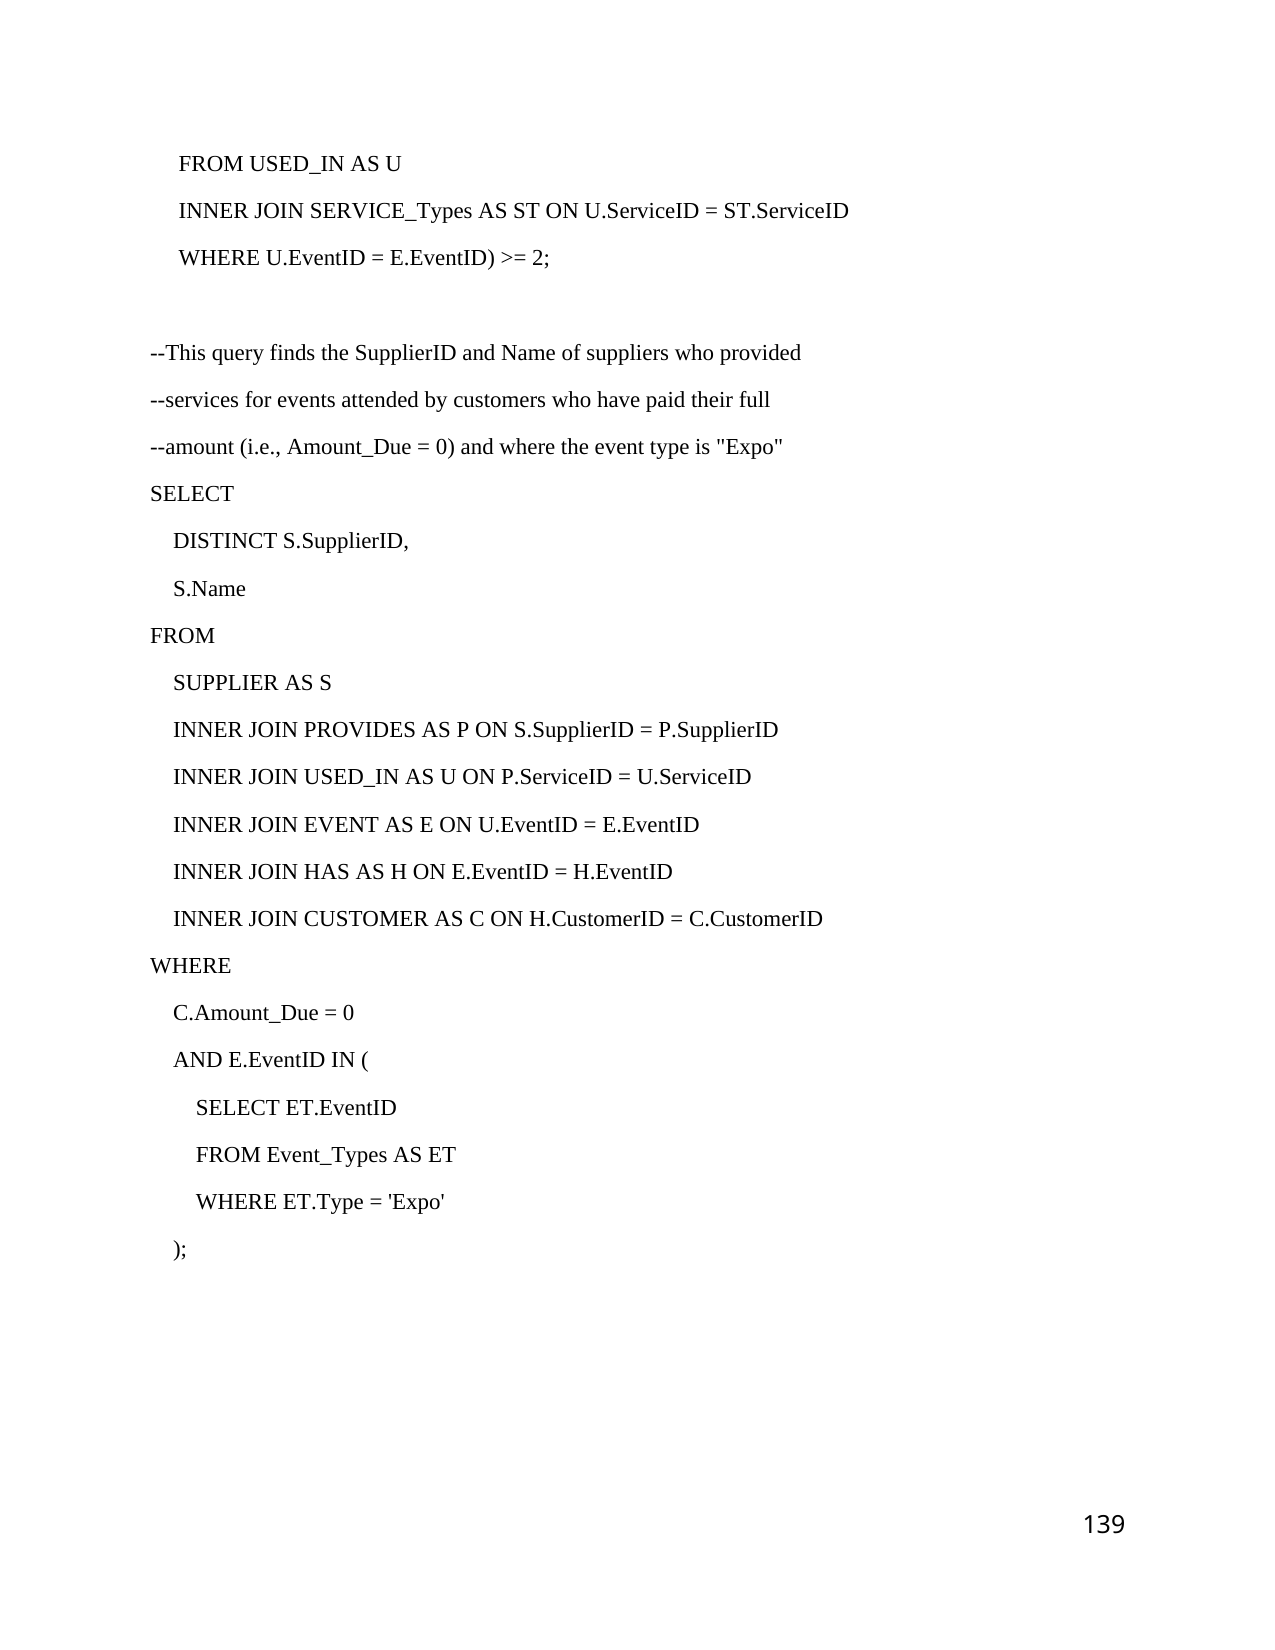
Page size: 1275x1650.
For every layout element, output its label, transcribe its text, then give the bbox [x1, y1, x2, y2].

text DISTINCT S.SupplierID, [150, 527, 1125, 554]
text INNER JOIN CUSTOMER AS C ON H.CustomerID = C.CustomerID [150, 905, 1125, 931]
text ); [150, 1235, 1125, 1262]
text AND E.EventID IN ( [150, 1047, 1125, 1073]
text C.Amount_Due = 0 [150, 999, 1125, 1026]
text SELECT [150, 480, 1125, 507]
text FROM USED_IN AS U [150, 150, 1125, 176]
text --services for events attended by customers who have paid their full [150, 386, 1125, 412]
text SUPPLIER AS S [150, 669, 1125, 695]
text INNER JOIN HAS AS H ON E.EventID = H.EventID [150, 858, 1125, 884]
text S.Name [150, 575, 1125, 601]
text WHERE [150, 952, 1125, 978]
text FROM [150, 622, 1125, 648]
text WHERE ET.Type = 'Expo' [150, 1188, 1125, 1214]
text INNER JOIN SERVICE_Types AS ST ON U.ServiceID = ST.ServiceID [150, 197, 1125, 223]
text INNER JOIN PROVIDES AS P ON S.SupplierID = P.SupplierID [150, 716, 1125, 743]
text INNER JOIN USED_IN AS U ON P.ServiceID = U.ServiceID [150, 763, 1125, 790]
text INNER JOIN EVENT AS E ON U.EventID = E.EventID [150, 811, 1125, 837]
text --This query finds the SupplierID and Name of suppliers who provided [150, 339, 1125, 365]
text FROM Event_Types AS ET [150, 1141, 1125, 1167]
text SELECT ET.EventID [150, 1094, 1125, 1120]
text WHERE U.EventID = E.EventID) >= 2; [150, 244, 1125, 271]
text --amount (i.e., Amount_Due = 0) and where the event type is "Expo" [150, 433, 1125, 459]
